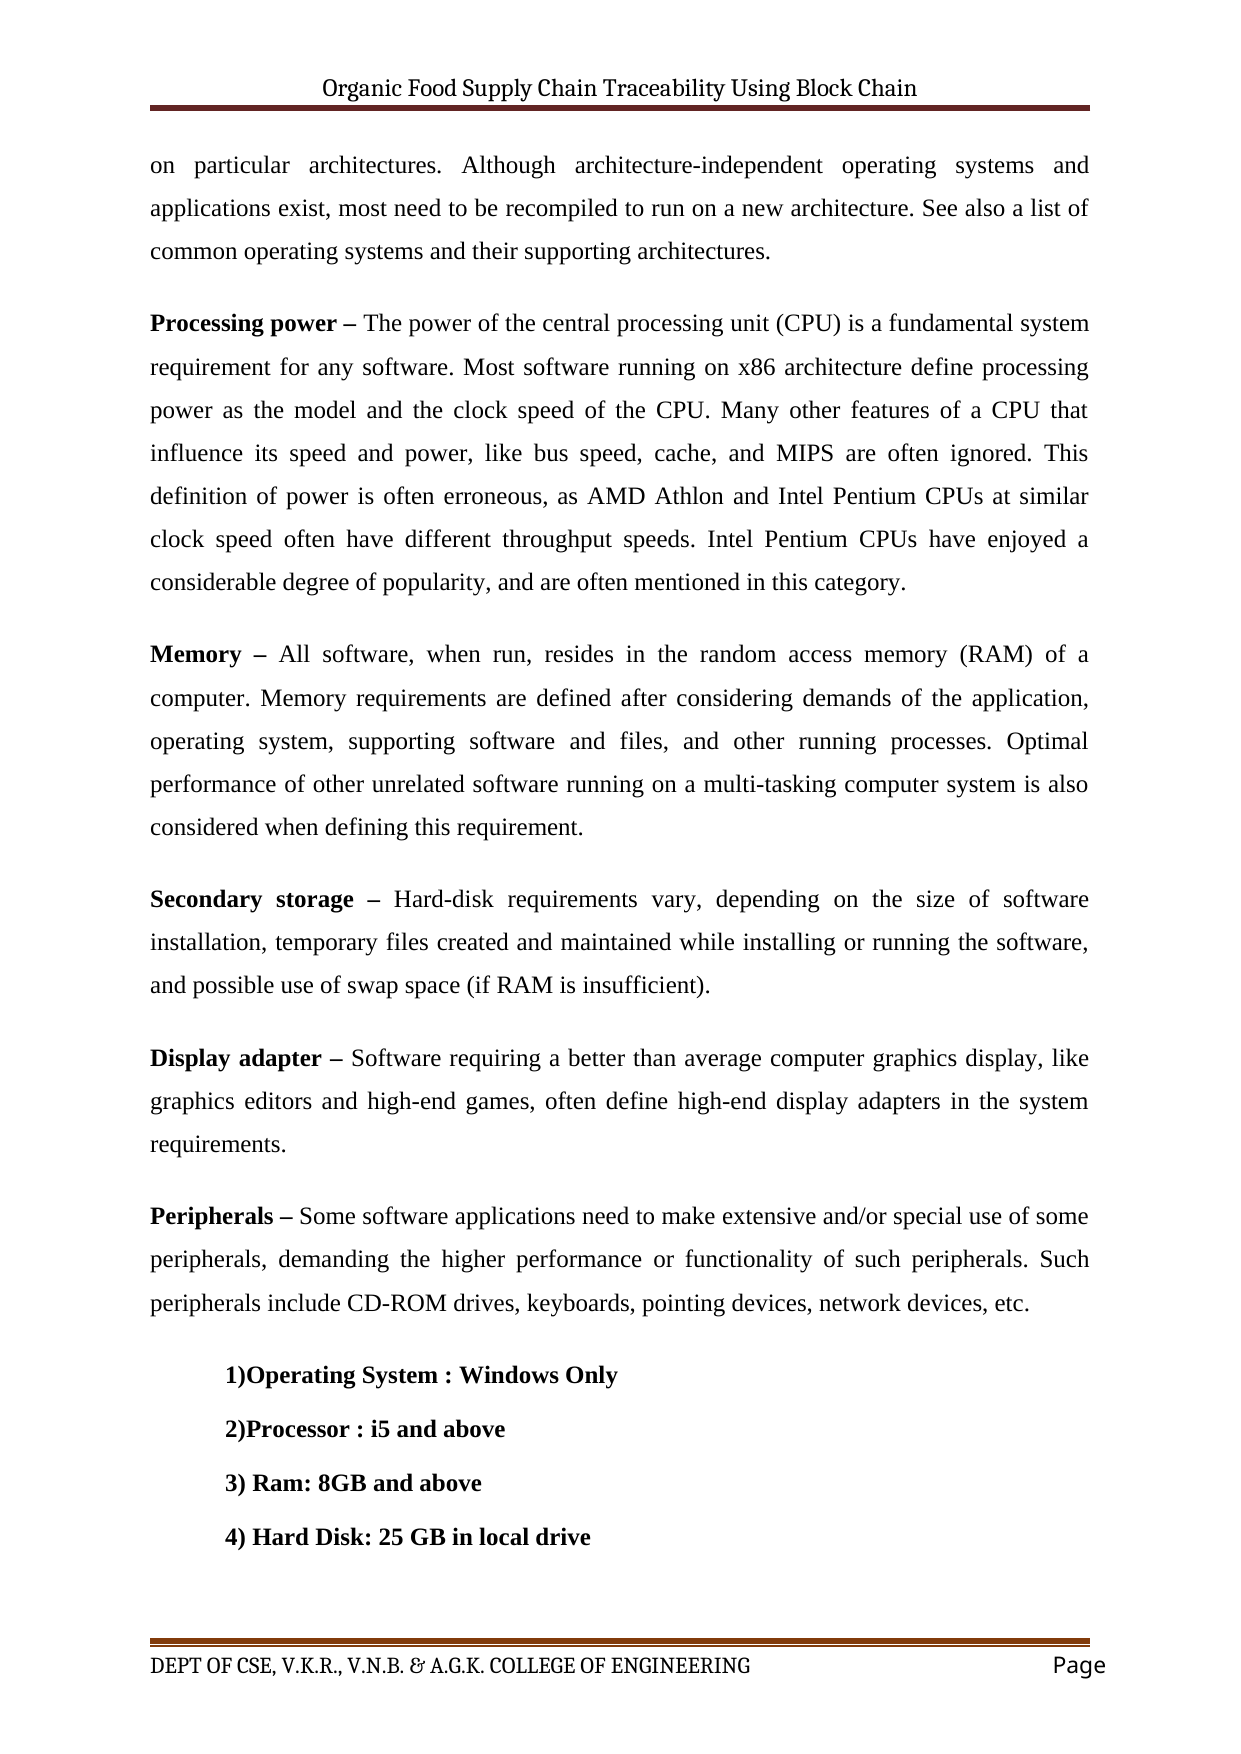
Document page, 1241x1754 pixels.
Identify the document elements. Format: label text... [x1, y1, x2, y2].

text 2)Processor : i5 and above [150, 1414, 1090, 1443]
text Secondary storage – Hard-disk requirements vary, depending on the size of software installation, temporary files created and maintained while installing or running the software, and possible use of swap space (if RAM is insufficient). [150, 884, 1090, 999]
text 3) Ram: 8GB and above [150, 1468, 1090, 1496]
text 4) Hard Disk: 25 GB in local drive [150, 1522, 1090, 1550]
text 1)Operating System : Windows Only [150, 1360, 1090, 1389]
text Processing power – The power of the central processing unit (CPU) is a fundamental system requirement for any software. Most software running on x86 architecture define processing power as the model and the clock speed of the CPU. Many other features of a CPU that influence its speed and power, like bus speed, cache, and MIPS are often ignored. This definition of power is often erroneous, as AMD Athlon and Intel Pentium CPUs at similar clock speed often have different throughput speeds. Intel Pentium CPUs have enjoyed a considerable degree of popularity, and are often mentioned in this category. [150, 308, 1090, 596]
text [150, 150, 1090, 265]
text Peripherals – Some software applications need to make extensive and/or special use of some peripherals, demanding the higher performance or functionality of such peripherals. Such peripherals include CD-ROM drives, keyboards, pointing devices, network devices, etc. [150, 1201, 1090, 1316]
text Memory – All software, when run, resides in the random access memory (RAM) of a computer. Memory requirements are defined after considering demands of the application, operating system, supporting software and files, and other running processes. Optimal performance of other unrelated software running on a multi-tasking computer system is also considered when defining this requirement. [150, 639, 1090, 841]
text Display adapter – Software requiring a better than average computer graphics display, like graphics editors and high-end games, often define high-end display adapters in the system requirements. [150, 1043, 1090, 1158]
